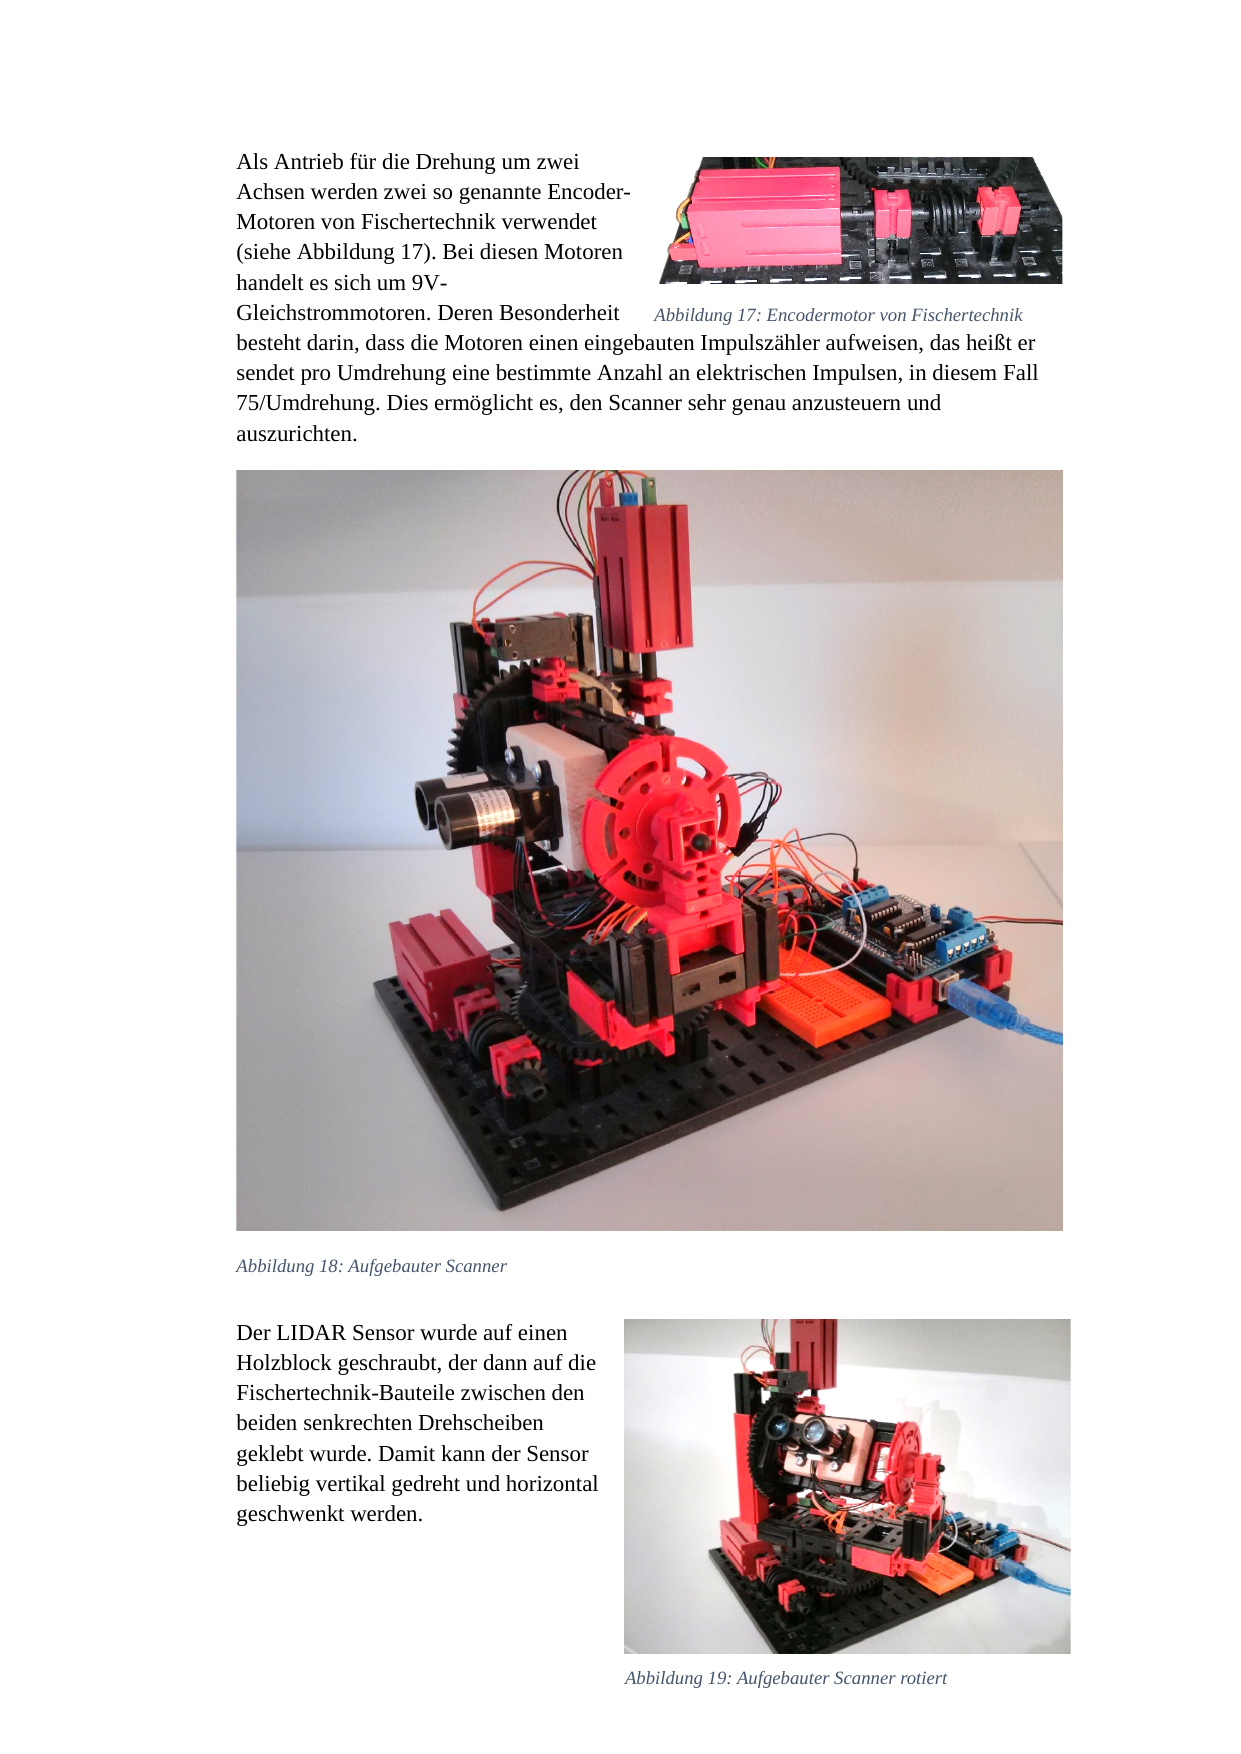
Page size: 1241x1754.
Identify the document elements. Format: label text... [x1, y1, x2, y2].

picture [654, 157, 1063, 284]
picture [236, 470, 1063, 1231]
text Abbildung 18: Aufgebauter Scanner [236, 1255, 1063, 1298]
text Als Antrieb für die Drehung um zwei Achsen werden zwei so genannte Encoder-Motoren von Fischertechnik verwendet (siehe Abbildung 17). Bei diesen Motoren handelt es sich um 9V-Gleichstrommotoren. Deren Besonderheit besteht darin, dass die Motoren einen eingebauten Impulszähler aufweisen, das heißt er sendet pro Umdrehung eine bestimmte Anzahl an elektrischen Impulsen, in diesem Fall 75/Umdrehung. Dies ermöglicht es, den Scanner sehr genau anzusteuern und auszurichten. [236, 148, 1063, 446]
text Der LIDAR Sensor wurde auf einen Holzblock geschraubt, der dann auf die Fischertechnik-Bauteile zwischen den beiden senkrechten Drehscheiben geklebt wurde. Damit kann der Sensor beliebig vertikal gedreht und horizontal geschwenkt werden. [236, 1319, 624, 1526]
picture [624, 1319, 1071, 1654]
